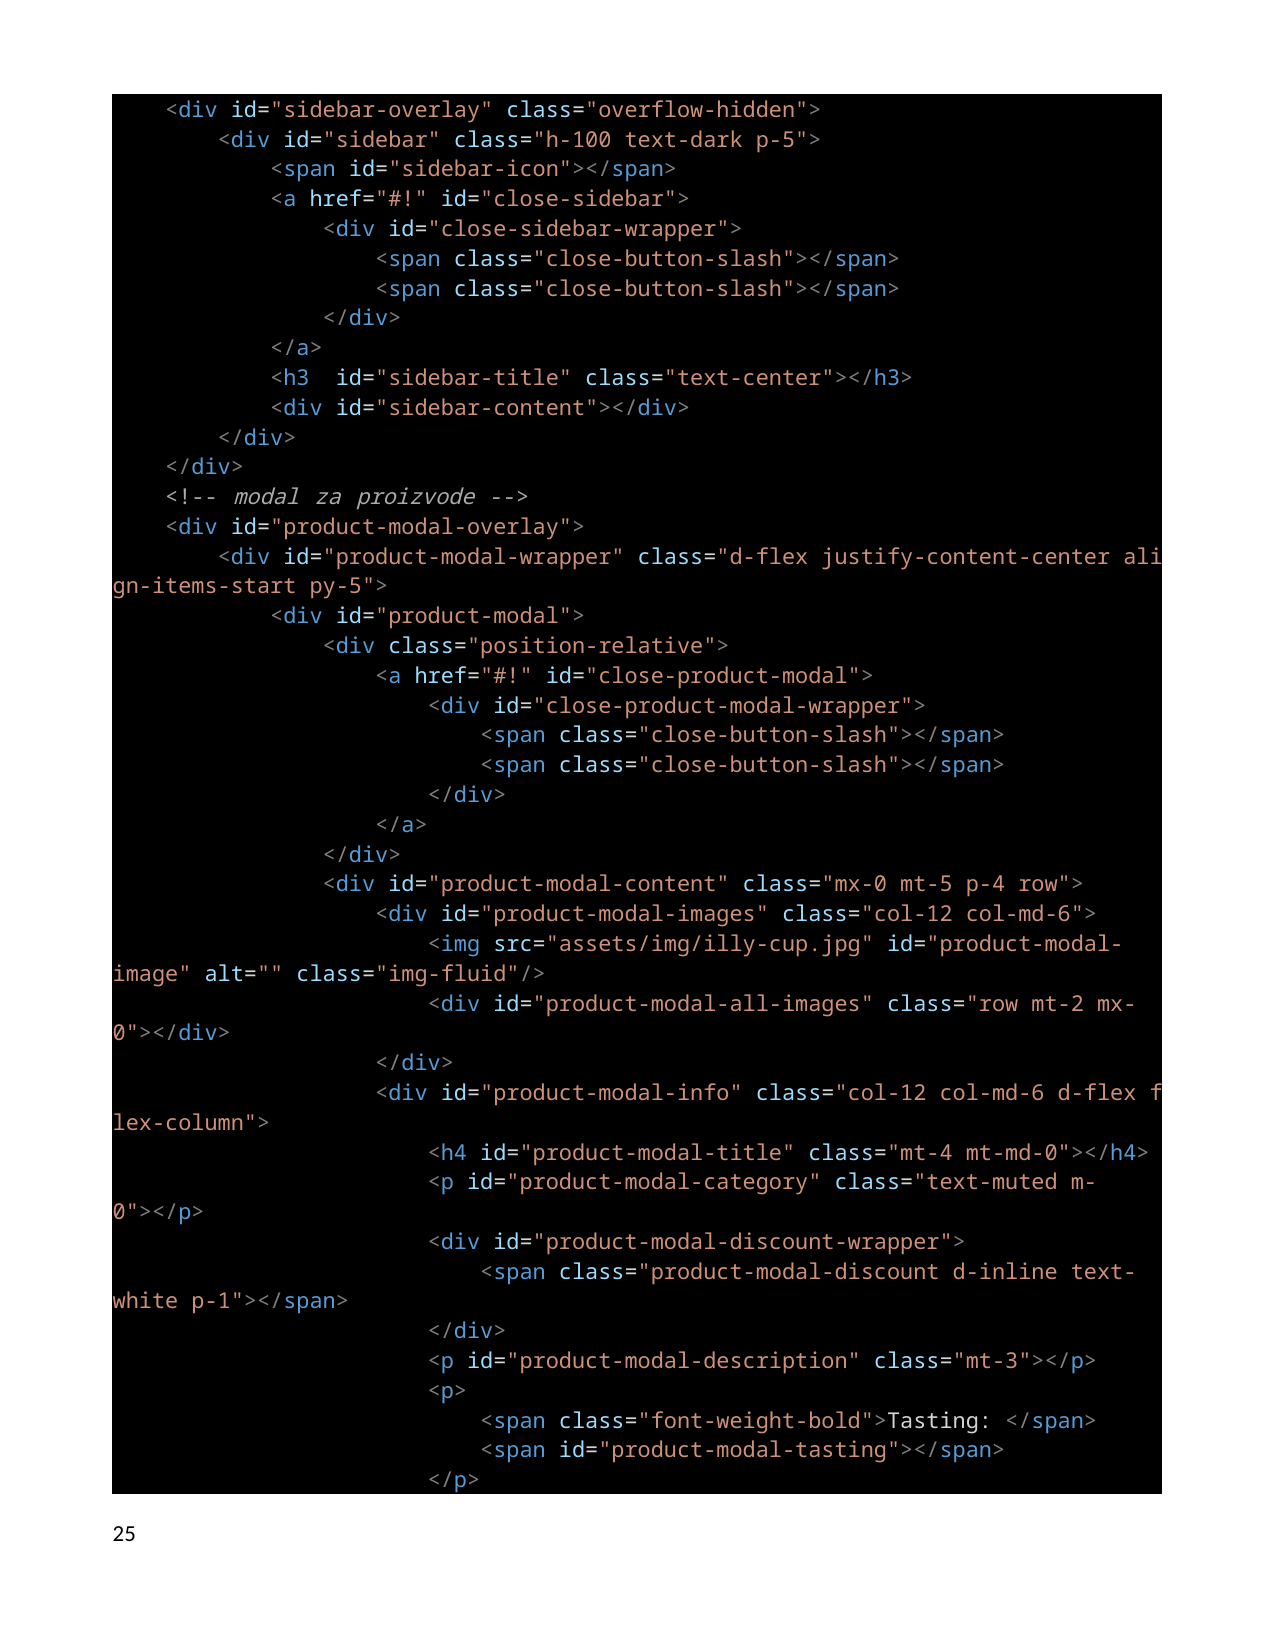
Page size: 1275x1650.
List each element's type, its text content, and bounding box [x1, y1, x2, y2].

text <div id="product-modal"> [112, 600, 1162, 630]
text <h3 id="sidebar-title" class="text-center"></h3> [112, 362, 1162, 392]
text <!-- modal za proizvode --> [112, 481, 1162, 511]
text <div id="product-modal-discount-wrapper"> [112, 1226, 1162, 1256]
text <div id="sidebar" class="h-100 text-dark p-5"> [112, 123, 1162, 153]
text <p id="product-modal-category" class="text-muted m-0"></p> [112, 1166, 1162, 1226]
text </div> [112, 421, 1162, 451]
text <a href="#!" id="close-sidebar"> [112, 183, 1162, 213]
text <h4 id="product-modal-title" class="mt-4 mt-md-0"></h4> [112, 1136, 1162, 1166]
text </div> [112, 1315, 1162, 1345]
text <div id="sidebar-content"></div> [112, 392, 1162, 421]
text </div> [112, 1047, 1162, 1077]
text <div id="close-product-modal-wrapper"> [112, 689, 1162, 719]
text </a> [112, 809, 1162, 838]
text <div id="product-modal-info" class="col-12 col-md-6 d-flex flex-column"> [112, 1077, 1162, 1136]
text <span class="font-weight-bold">Tasting: </span> [112, 1404, 1162, 1434]
text </div> [112, 838, 1162, 868]
text <div id="product-modal-images" class="col-12 col-md-6"> [112, 898, 1162, 928]
text <span id="product-modal-tasting"></span> [112, 1434, 1162, 1464]
text </div> [112, 779, 1162, 809]
text <div id="product-modal-all-images" class="row mt-2 mx-0"></div> [112, 987, 1162, 1047]
text <img src="assets/img/illy-cup.jpg" id="product-modal-image" alt="" class="img-fluid"/> [112, 928, 1162, 987]
text </a> [112, 332, 1162, 362]
text <p id="product-modal-description" class="mt-3"></p> [112, 1345, 1162, 1375]
text <span class="close-button-slash"></span> [112, 243, 1162, 272]
text <span class="close-button-slash"></span> [112, 719, 1162, 749]
text <a href="#!" id="close-product-modal"> [112, 660, 1162, 689]
text <span class="product-modal-discount d-inline text-white p-1"></span> [112, 1256, 1162, 1315]
text </p> [112, 1464, 1162, 1494]
text <div id="close-sidebar-wrapper"> [112, 213, 1162, 243]
text <p> [112, 1375, 1162, 1404]
text <span class="close-button-slash"></span> [112, 749, 1162, 779]
text <div id="product-modal-overlay"> [112, 511, 1162, 541]
text <div id="product-modal-wrapper" class="d-flex justify-content-center align-items-start py-5"> [112, 541, 1162, 600]
text <div id="sidebar-overlay" class="overflow-hidden"> [112, 94, 1162, 123]
text </div> [112, 451, 1162, 481]
text <div id="product-modal-content" class="mx-0 mt-5 p-4 row"> [112, 868, 1162, 898]
text <span id="sidebar-icon"></span> [112, 153, 1162, 183]
text <span class="close-button-slash"></span> [112, 272, 1162, 302]
text </div> [112, 302, 1162, 332]
text <div class="position-relative"> [112, 630, 1162, 660]
